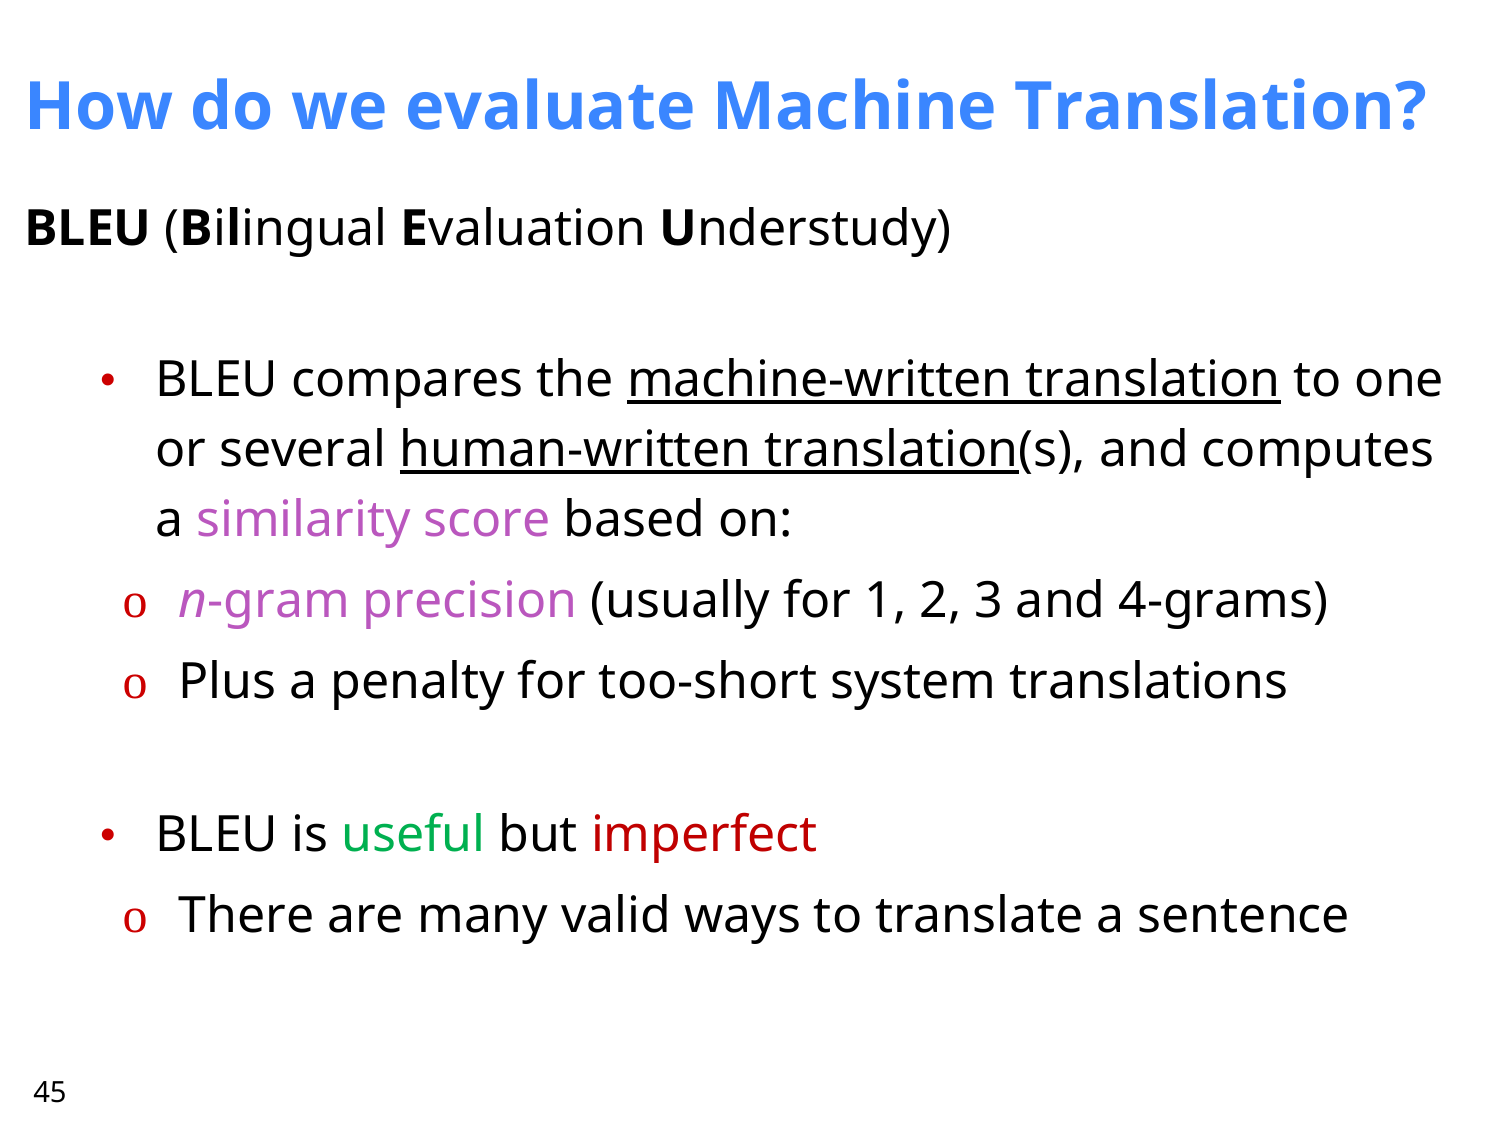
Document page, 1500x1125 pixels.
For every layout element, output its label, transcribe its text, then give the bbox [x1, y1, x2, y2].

text BLEU (Bilingual Evaluation Understudy) [24, 191, 1397, 259]
list BLEU compares the machine-written translation to one or several human-written translation(s), and computes a similarity score based on: [99, 342, 1475, 551]
list n-gram precision (usually for 1, 2, 3 and 4-grams) [122, 563, 1475, 632]
list There are many valid ways to translate a sentence [122, 879, 1475, 947]
text How do we evaluate Machine Translation? [24, 58, 1485, 149]
list Plus a penalty for too-short system translations [122, 645, 1475, 713]
list BLEU is useful but imperfect [99, 798, 1475, 866]
